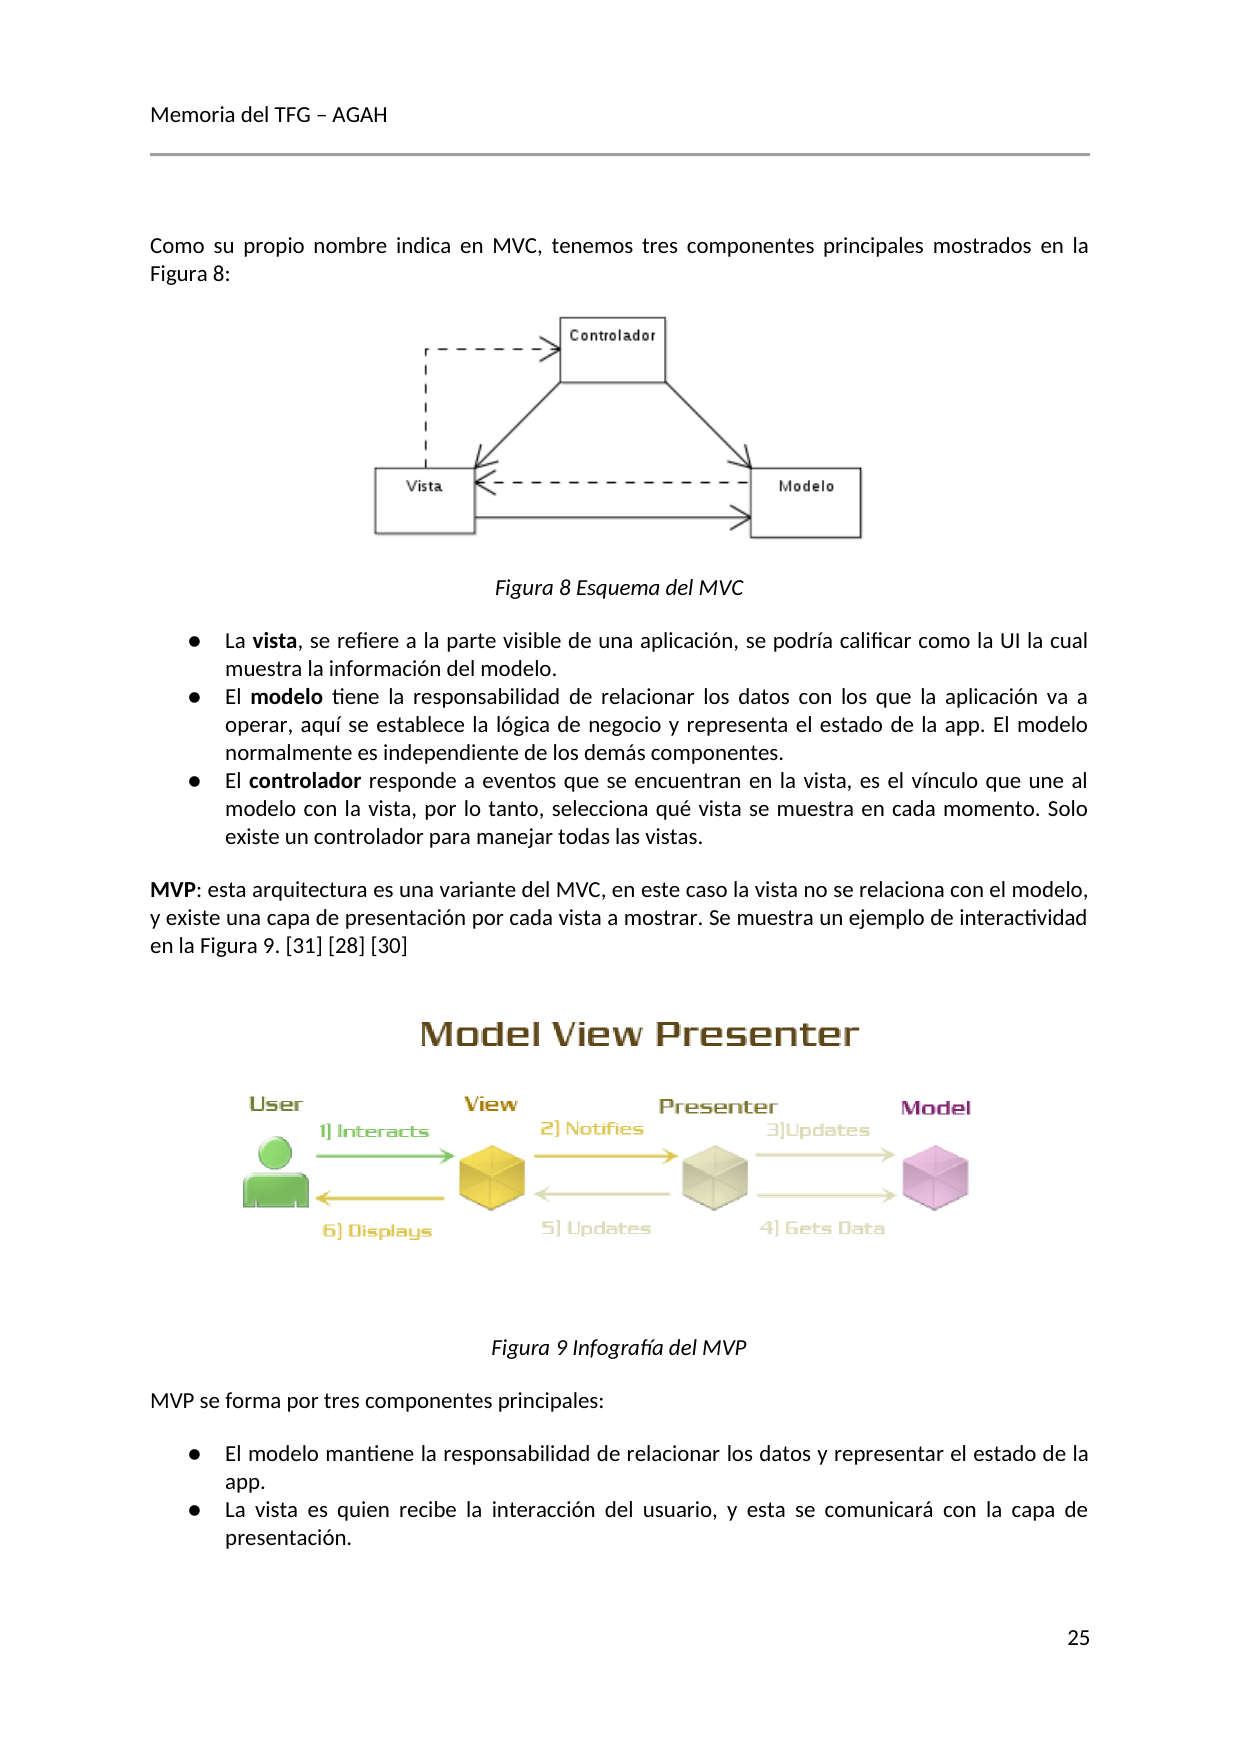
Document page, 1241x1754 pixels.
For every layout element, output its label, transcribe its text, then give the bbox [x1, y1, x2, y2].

text Figura 9 Infografía del MVP [150, 1333, 1090, 1361]
list La vista, se refiere a la parte visible de una aplicación, se podría calificar como la UI la cual muestra la información del modelo. [187, 626, 1090, 682]
text Figura 8 Esquema del MVC [150, 573, 1090, 601]
text MVP se forma por tres componentes principales: [150, 1386, 1090, 1414]
text MVP: esta arquitectura es una variante del MVC, en este caso la vista no se relaciona con el modelo, y existe una capa de presentación por cada vista a mostrar. Se muestra un ejemplo de interactividad en la Figura 9. [150, 875, 1090, 959]
picture [224, 984, 1016, 1309]
list El modelo tiene la responsabilidad de relacionar los datos con los que la aplicación va a operar, aquí se establece la lógica de negocio y representa el estado de la app. El modelo normalmente es independiente de los demás componentes. [187, 682, 1090, 766]
list El modelo mantiene la responsabilidad de relacionar los datos y representar el estado de la app. [187, 1439, 1090, 1496]
text Como su propio nombre indica en MVC, tenemos tres componentes principales mostrados en la Figura 8: [150, 231, 1090, 287]
list La vista es quien recibe la interacción del usuario, y esta se comunicará con la capa de presentación. [187, 1496, 1090, 1552]
picture [369, 312, 871, 548]
list El controlador responde a eventos que se encuentran en la vista, es el vínculo que une al modelo con la vista, por lo tanto, selecciona qué vista se muestra en cada momento. Solo existe un controlador para manejar todas las vistas. [187, 766, 1090, 850]
